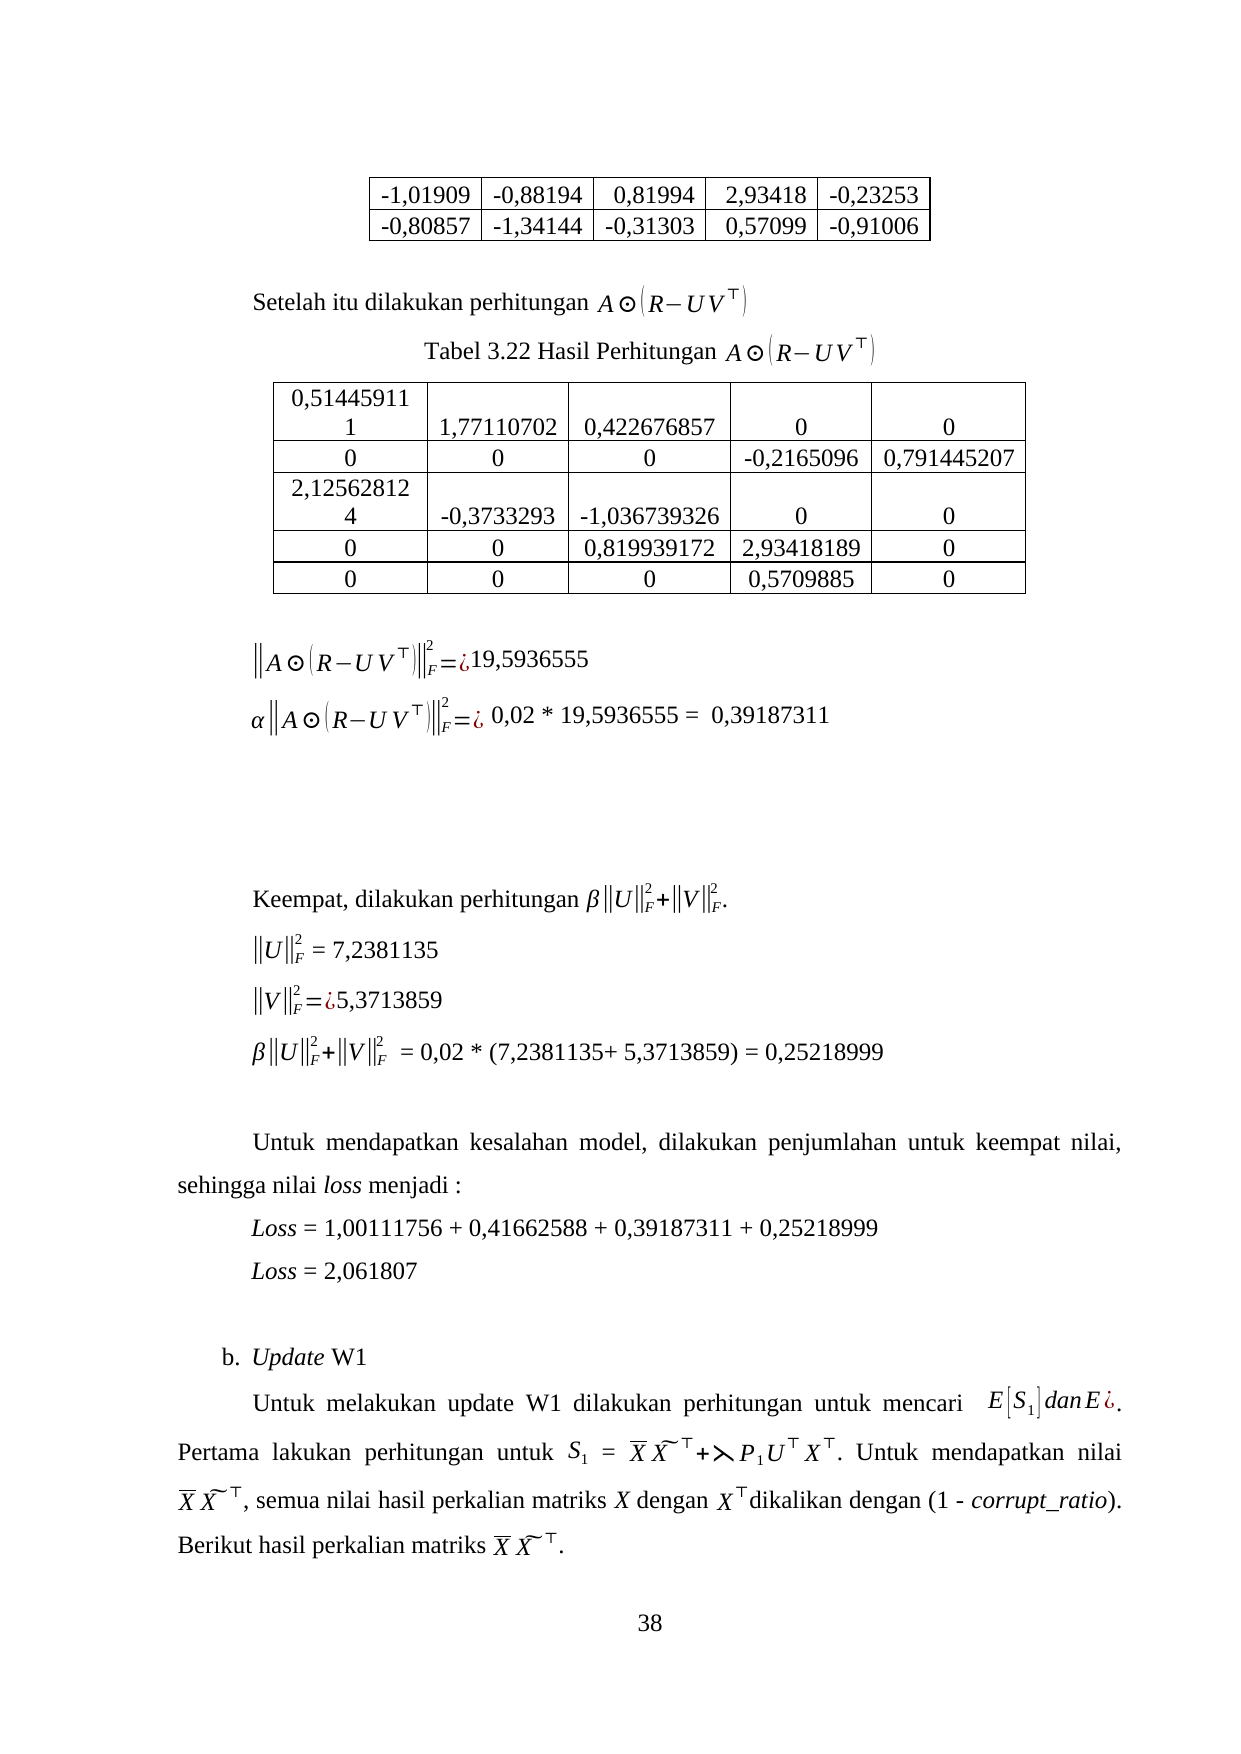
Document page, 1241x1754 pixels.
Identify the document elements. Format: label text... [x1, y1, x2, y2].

table_cell -1,34144 [482, 210, 593, 240]
table_cell 0 [872, 563, 1025, 593]
table_cell 0,57099 [706, 210, 817, 240]
table_cell -0,2165096 [731, 441, 871, 472]
text Loss = 2,061807 [251, 1256, 1122, 1285]
table_header 0,514459111 [274, 383, 427, 440]
text = 7,2381135 [251, 931, 1122, 967]
text Keempat, dilakukan perhitungan . [177, 880, 1122, 916]
table_cell 0 [428, 441, 568, 472]
text 0,02 * 19,5936555 = 0,39187311 [251, 694, 1122, 736]
table_cell 2,93418 [706, 178, 817, 208]
table_header 1,77110702 [428, 383, 568, 440]
table_cell 0 [274, 531, 427, 561]
table_cell 0 [428, 531, 568, 561]
table_cell 0 [274, 441, 427, 472]
table_cell 2,125628124 [274, 473, 427, 530]
table_cell -1,036739326 [569, 473, 730, 530]
list Update W1 [222, 1342, 1122, 1371]
table_cell 0 [569, 441, 730, 472]
table_cell -0,3733293 [428, 473, 568, 530]
text Untuk melakukan update W1 dilakukan perhitungan untuk mencari . Pertama lakukan perhitungan untuk = . Untuk mendapatkan nilai , semua nilai hasil perkalian matriks X dengan dikalikan dengan (1 - corrupt_ratio). Berikut hasil perkalian matriks . [177, 1386, 1122, 1560]
table_cell 2,93418189 [731, 531, 871, 561]
table_cell 0 [569, 563, 730, 593]
table_cell 0,819939172 [569, 531, 730, 561]
text 5,3713859 [251, 982, 1122, 1018]
table_cell 0 [731, 473, 871, 530]
table_cell 0 [872, 473, 1025, 530]
table_cell -0,31303 [594, 210, 705, 240]
table_cell 0 [428, 563, 568, 593]
text Untuk mendapatkan kesalahan model, dilakukan penjumlahan untuk keempat nilai, sehingga nilai loss menjadi : [177, 1127, 1122, 1199]
table_cell -0,88194 [482, 178, 593, 208]
table_cell -1,01909 [370, 178, 481, 208]
table_header 0 [731, 383, 871, 440]
table_cell 0 [274, 563, 427, 593]
table_header 0 [872, 383, 1025, 440]
table_header 0,422676857 [569, 383, 730, 440]
text = 0,02 * (7,2381135+ 5,3713859) = 0,25218999 [251, 1033, 1122, 1069]
table_cell -0,80857 [370, 210, 481, 240]
table_cell 0 [872, 531, 1025, 561]
table_cell -0,91006 [818, 210, 929, 240]
table_cell -0,23253 [818, 178, 929, 208]
text Tabel 3. Hasil Perhitungan [177, 333, 1122, 367]
table_cell 0,5709885 [731, 563, 871, 593]
table_cell 0,81994 [594, 178, 705, 208]
text Loss = 1,00111756 + 0,41662588 + 0,39187311 + 0,25218999 [251, 1213, 1122, 1242]
table_cell 0,791445207 [872, 441, 1025, 472]
text 19,5936555 [251, 637, 1122, 679]
text Setelah itu dilakukan perhitungan [177, 284, 1122, 318]
